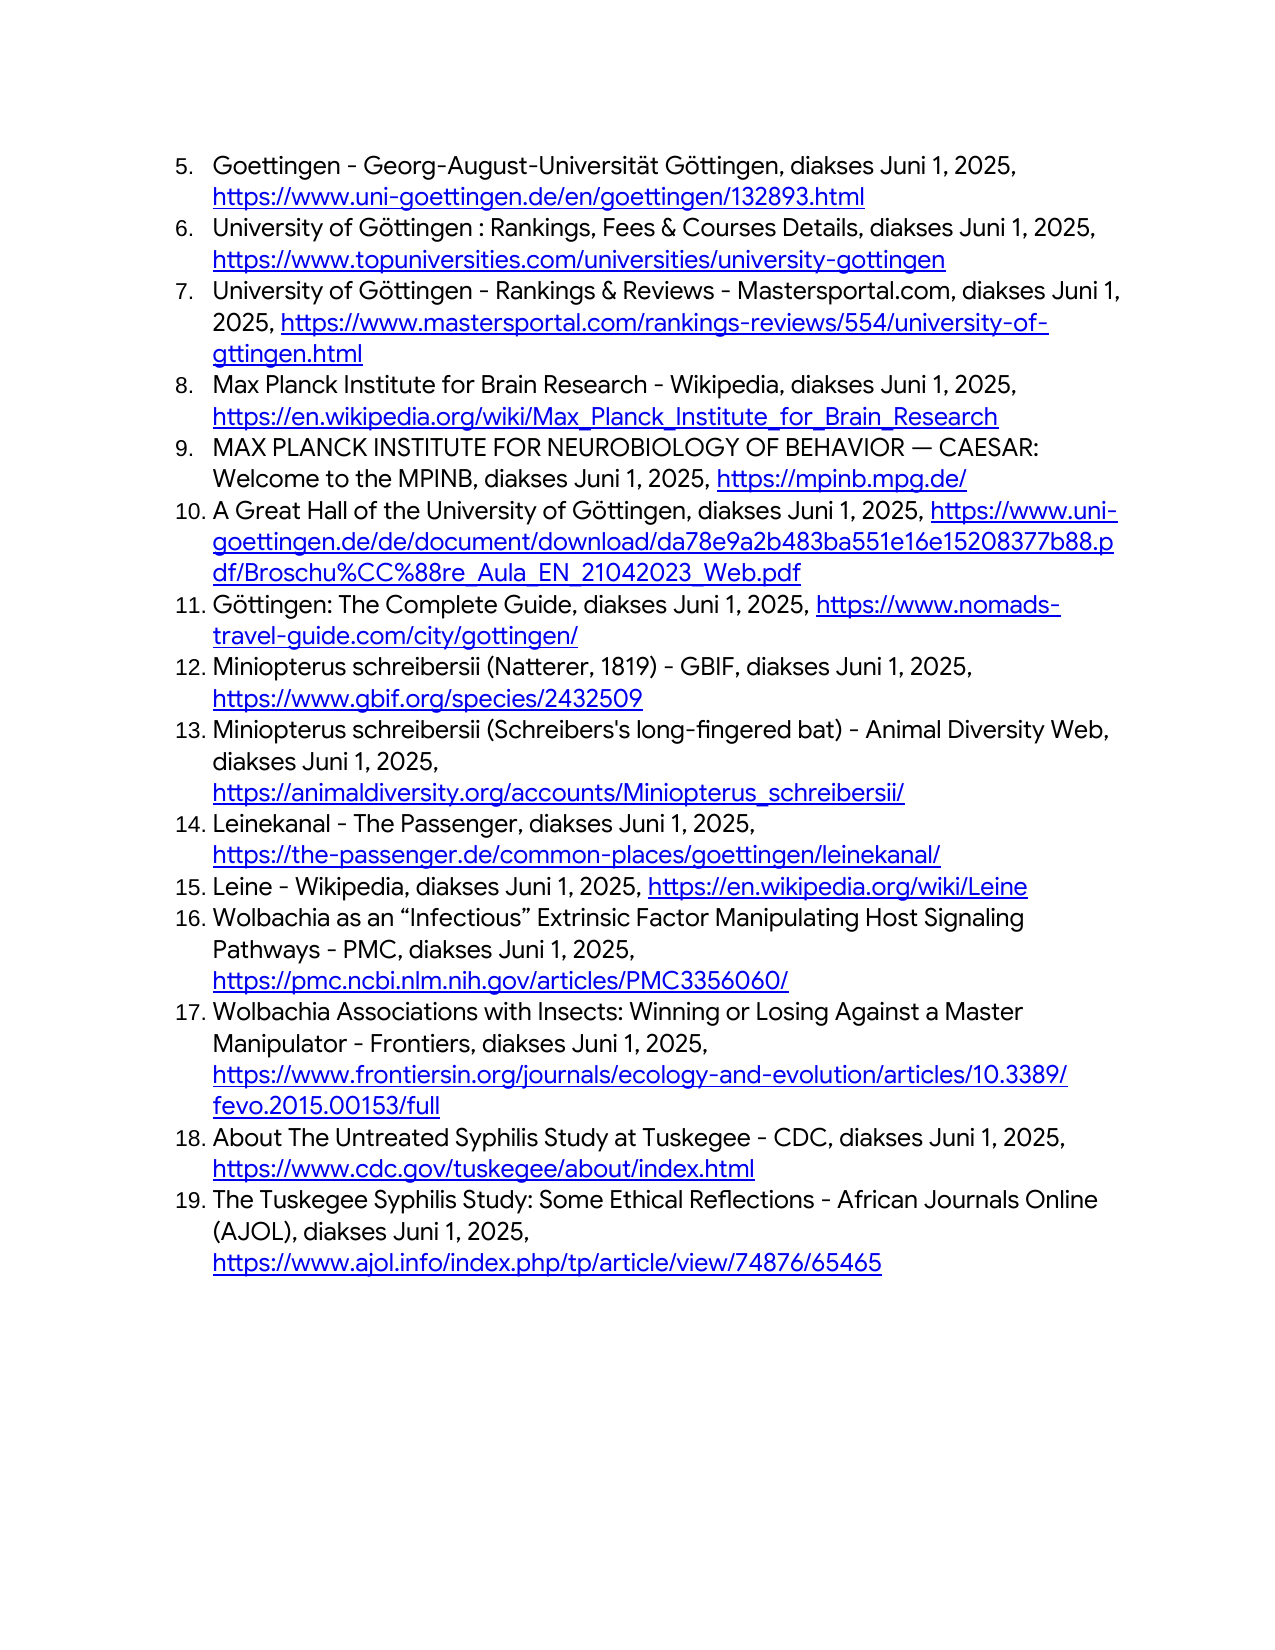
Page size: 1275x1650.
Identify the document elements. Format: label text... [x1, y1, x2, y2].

list Goettingen - Georg-August-Universität Göttingen, diakses Juni 1, 2025, https://www.uni-goettingen.de/en/goettingen/132893.html [175, 150, 1125, 213]
list Max Planck Institute for Brain Research - Wikipedia, diakses Juni 1, 2025, https://en.wikipedia.org/wiki/Max_Planck_Institute_for_Brain_Research [175, 369, 1125, 432]
list University of Göttingen : Rankings, Fees & Courses Details, diakses Juni 1, 2025, https://www.topuniversities.com/universities/university-gottingen [175, 213, 1125, 275]
list Wolbachia Associations with Insects: Winning or Losing Against a Master Manipulator - Frontiers, diakses Juni 1, 2025, https://www.frontiersin.org/journals/ecology-and-evolution/articles/10.3389/fevo.2015.00153/full [175, 997, 1125, 1122]
list Göttingen: The Complete Guide, diakses Juni 1, 2025, https://www.nomads-travel-guide.com/city/gottingen/ [175, 589, 1125, 652]
list Leinekanal - The Passenger, diakses Juni 1, 2025, https://the-passenger.de/common-places/goettingen/leinekanal/ [175, 808, 1125, 871]
list MAX PLANCK INSTITUTE FOR NEUROBIOLOGY OF BEHAVIOR — CAESAR: Welcome to the MPINB, diakses Juni 1, 2025, https://mpinb.mpg.de/ [175, 432, 1125, 495]
list Miniopterus schreibersii (Schreibers's long-fingered bat) - Animal Diversity Web, diakses Juni 1, 2025, https://animaldiversity.org/accounts/Miniopterus_schreibersii/ [175, 714, 1125, 808]
list About The Untreated Syphilis Study at Tuskegee - CDC, diakses Juni 1, 2025, https://www.cdc.gov/tuskegee/about/index.html [175, 1122, 1125, 1185]
list The Tuskegee Syphilis Study: Some Ethical Reflections - African Journals Online (AJOL), diakses Juni 1, 2025, https://www.ajol.info/index.php/tp/article/view/74876/65465 [175, 1185, 1125, 1279]
list Wolbachia as an “Infectious” Extrinsic Factor Manipulating Host Signaling Pathways - PMC, diakses Juni 1, 2025, https://pmc.ncbi.nlm.nih.gov/articles/PMC3356060/ [175, 902, 1125, 997]
list University of Göttingen - Rankings & Reviews - Mastersportal.com, diakses Juni 1, 2025, https://www.mastersportal.com/rankings-reviews/554/university-of-gttingen.html [175, 275, 1125, 369]
list A Great Hall of the University of Göttingen, diakses Juni 1, 2025, https://www.uni-goettingen.de/de/document/download/da78e9a2b483ba551e16e15208377b88.pdf/Broschu%CC%88re_Aula_EN_21042023_Web.pdf [175, 495, 1125, 589]
list Miniopterus schreibersii (Natterer, 1819) - GBIF, diakses Juni 1, 2025, https://www.gbif.org/species/2432509 [175, 652, 1125, 714]
list Leine - Wikipedia, diakses Juni 1, 2025, https://en.wikipedia.org/wiki/Leine [175, 871, 1125, 902]
